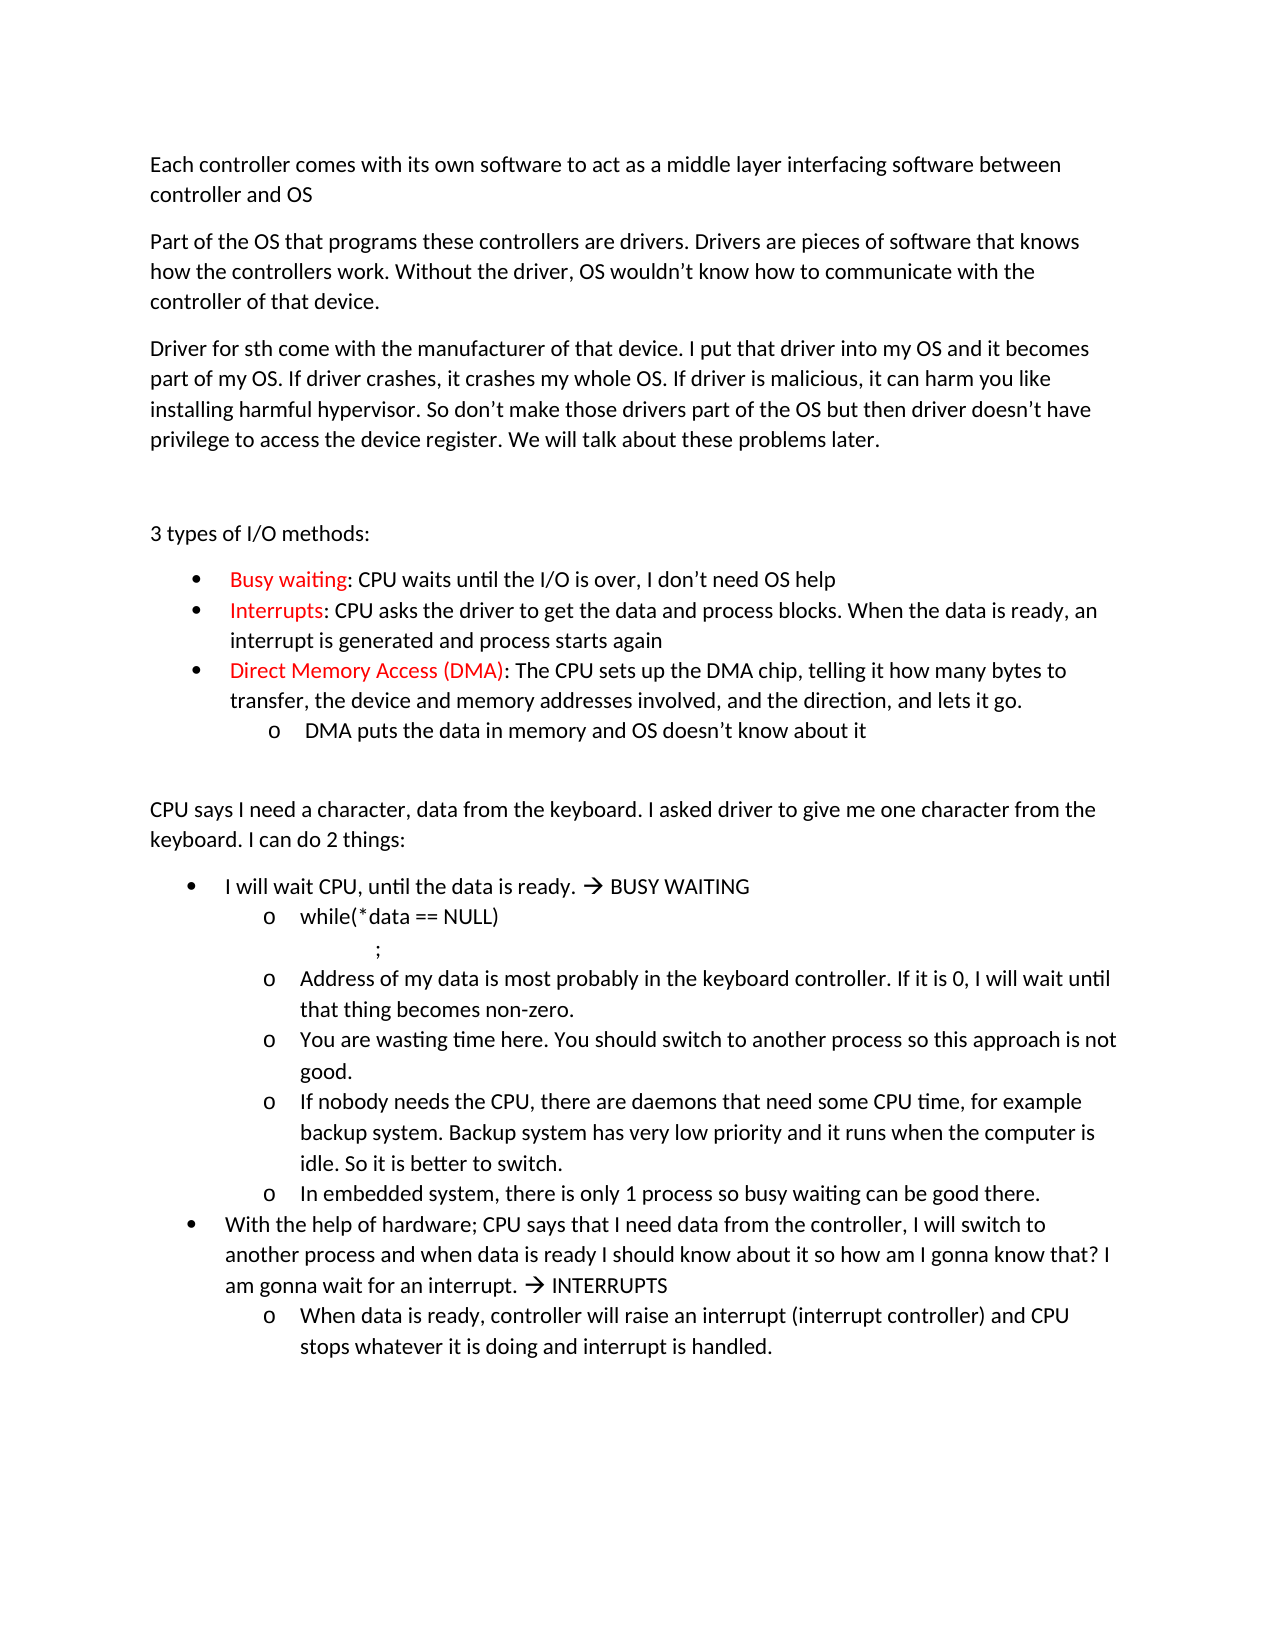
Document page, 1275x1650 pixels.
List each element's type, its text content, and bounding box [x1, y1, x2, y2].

list I will wait CPU, until the data is ready. BUSY WAITING [187, 872, 1125, 900]
list ; [375, 934, 1125, 962]
list If nobody needs the CPU, there are daemons that need some CPU time, for example backup system. Backup system has very low priority and it runs when the computer is idle. So it is better to switch. [262, 1087, 1125, 1177]
text 3 types of I/O methods: [150, 519, 1125, 547]
list In embedded system, there is only 1 process so busy waiting can be good there. [262, 1179, 1125, 1208]
list Busy waiting: CPU waits until the I/O is over, I don’t need OS help [192, 566, 1125, 594]
list With the help of hardware; CPU says that I need data from the controller, I will switch to another process and when data is ready I should know about it so how am I gonna know that? I am gonna wait for an interrupt. INTERRUPTS [187, 1210, 1125, 1299]
list Interrupts: CPU asks the driver to get the data and process blocks. When the data is ready, an interrupt is generated and process starts again [192, 596, 1125, 654]
text Part of the OS that programs these controllers are drivers. Drivers are pieces of software that knows how the controllers work. Without the driver, OS wouldn’t know how to communicate with the controller of that device. [150, 227, 1125, 316]
list Direct Memory Access (DMA): The CPU sets up the DMA chip, telling it how many bytes to transfer, the device and memory addresses involved, and the direction, and lets it go. [192, 656, 1125, 714]
list DMA puts the data in memory and OS doesn’t know about it [267, 717, 1125, 746]
text CPU says I need a character, data from the keyboard. I asked driver to give me one character from the keyboard. I can do 2 things: [150, 795, 1125, 853]
list You are wasting time here. You should switch to another process so this approach is not good. [262, 1026, 1125, 1085]
list Address of my data is most probably in the keyboard controller. If it is 0, I will wait until that thing becomes non-zero. [262, 964, 1125, 1023]
text Driver for sth come with the manufacturer of that device. I put that driver into my OS and it becomes part of my OS. If driver crashes, it crashes my whole OS. If driver is malicious, it can harm you like installing harmful hypervisor. So don’t make those drivers part of the OS but then driver doesn’t have privilege to access the device register. We will talk about these problems later. [150, 334, 1125, 453]
text Each controller comes with its own software to act as a middle layer interfacing software between controller and OS [150, 150, 1125, 208]
list while(*data == NULL) [262, 902, 1125, 931]
list When data is ready, controller will raise an interrupt (interrupt controller) and CPU stops whatever it is doing and interrupt is handled. [262, 1301, 1125, 1360]
